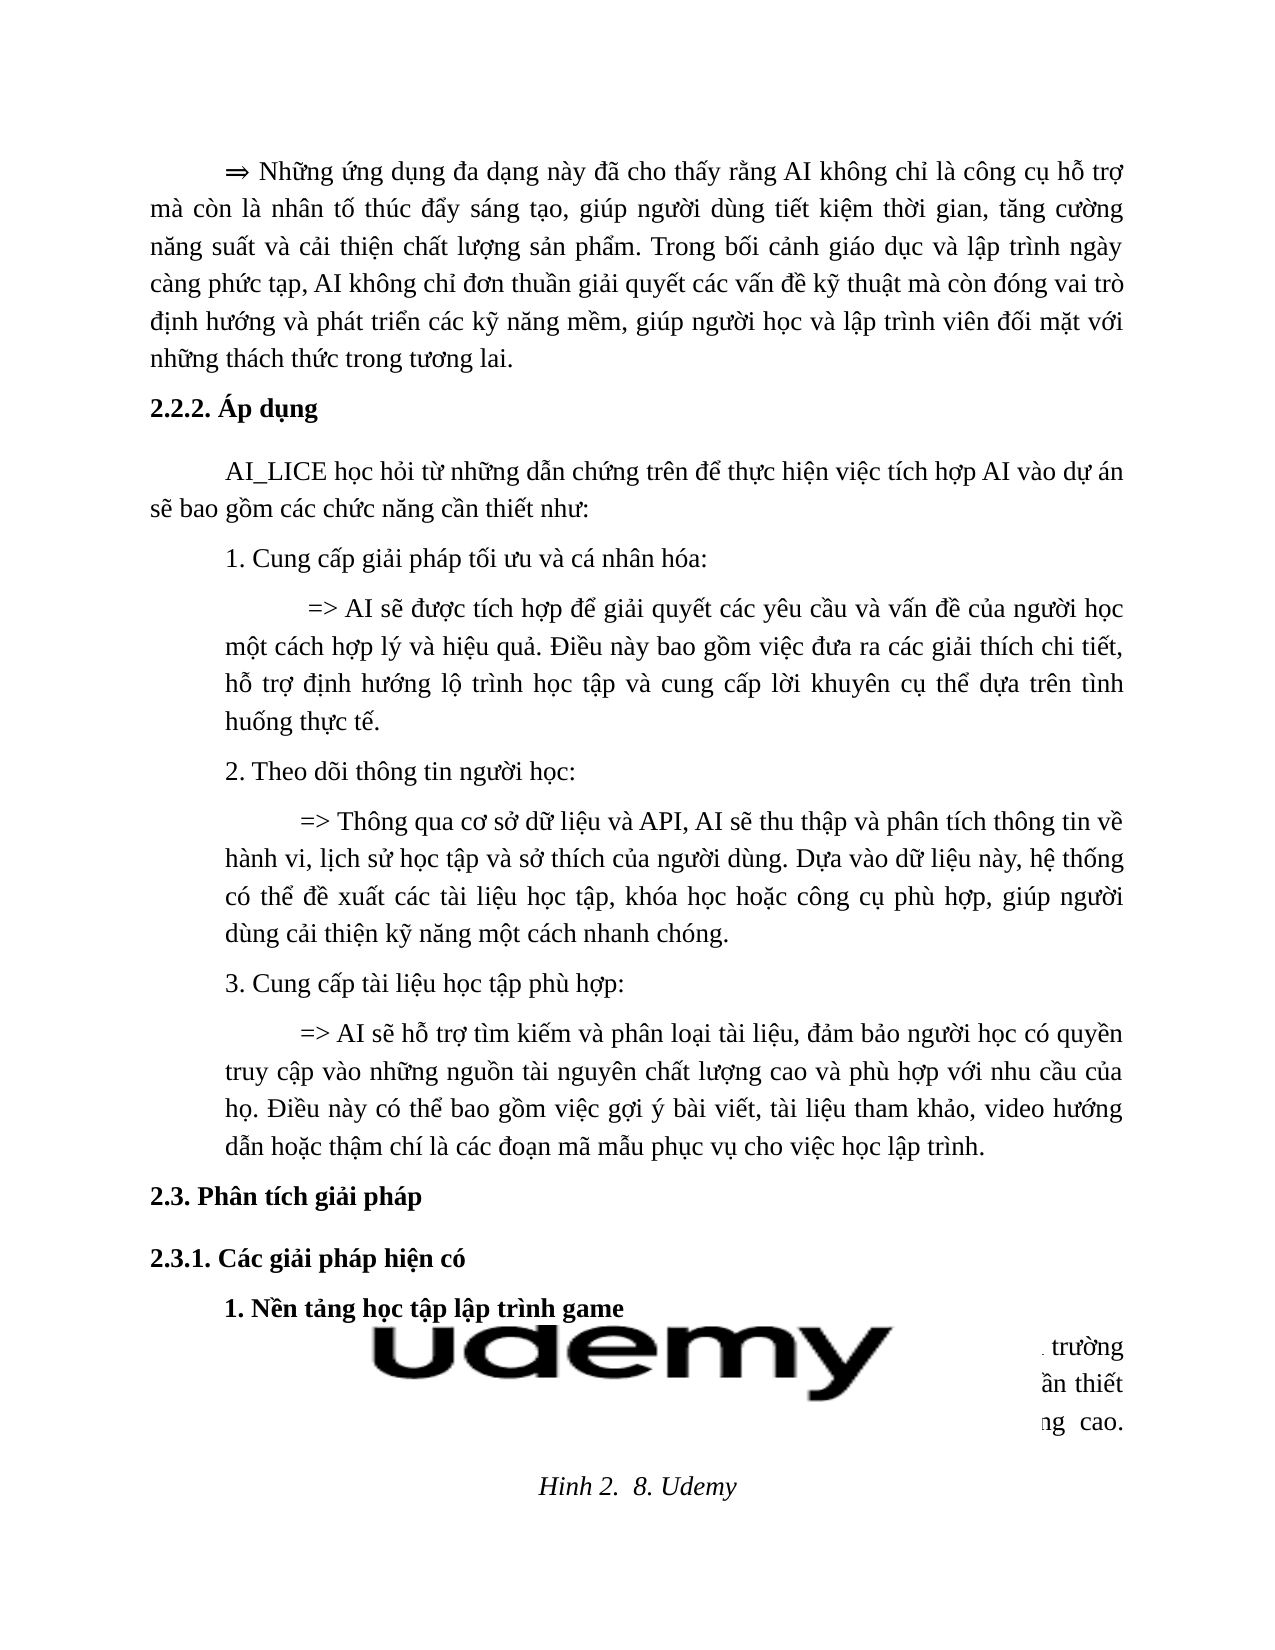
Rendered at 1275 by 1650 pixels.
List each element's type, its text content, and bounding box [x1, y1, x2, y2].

text 1. Nền tảng học tập lập trình game [150, 1287, 1125, 1325]
text => AI sẽ hỗ trợ tìm kiếm và phân loại tài liệu, đảm bảo người học có quyền truy cập vào những nguồn tài nguyên chất lượng cao và phù hợp với nhu cầu của họ. Điều này có thể bao gồm việc gợi ý bài viết, tài liệu tham khảo, video hướng dẫn hoặc thậm chí là các đoạn mã mẫu phục vụ cho việc học lập trình. [225, 1012, 1125, 1162]
text => AI sẽ được tích hợp để giải quyết các yêu cầu và vấn đề của người học một cách hợp lý và hiệu quả. Điều này bao gồm việc đưa ra các giải thích chi tiết, hỗ trợ định hướng lộ trình học tập và cung cấp lời khuyên cụ thể dựa trên tình huống thực tế. [225, 587, 1125, 737]
text Các nền tảng như Unity Learn, Udemy và GameDev.tv đã tạo ra môi trường học tập chuyên biệt dành riêng cho lập trình game, cung cấp các tài liệu cần thiết và công cụ để phát triển kỹ năng lập trình game từ cơ bản đến nâng cao. [225, 1325, 1125, 1475]
text Hinh 2. 8. Udemy [150, 1475, 1125, 1500]
text ⇒ Những ứng dụng đa dạng này đã cho thấy rằng AI không chỉ là công cụ hỗ trợ mà còn là nhân tố thúc đẩy sáng tạo, giúp người dùng tiết kiệm thời gian, tăng cường năng suất và cải thiện chất lượng sản phẩm. Trong bối cảnh giáo dục và lập trình ngày càng phức tạp, AI không chỉ đơn thuần giải quyết các vấn đề kỹ thuật mà còn đóng vai trò định hướng và phát triển các kỹ năng mềm, giúp người học và lập trình viên đối mặt với những thách thức trong tương lai. [150, 150, 1125, 375]
text 2.3. Phân tích giải pháp [150, 1175, 1125, 1212]
text 3. Cung cấp tài liệu học tập phù hợp: [225, 962, 1125, 1000]
text => Thông qua cơ sở dữ liệu và API, AI sẽ thu thập và phân tích thông tin về hành vi, lịch sử học tập và sở thích của người dùng. Dựa vào dữ liệu này, hệ thống có thể đề xuất các tài liệu học tập, khóa học hoặc công cụ phù hợp, giúp người dùng cải thiện kỹ năng một cách nhanh chóng. [225, 800, 1125, 950]
text 2.2.2. Áp dụng [150, 387, 1125, 425]
text 1. Cung cấp giải pháp tối ưu và cá nhân hóa: [225, 537, 1125, 575]
text AI_LICE học hỏi từ những dẫn chứng trên để thực hiện việc tích hợp AI vào dự án sẽ bao gồm các chức năng cần thiết như: [150, 450, 1125, 525]
text 2. Theo dõi thông tin người học: [225, 750, 1125, 787]
text 2.3.1. Các giải pháp hiện có [150, 1237, 1125, 1275]
